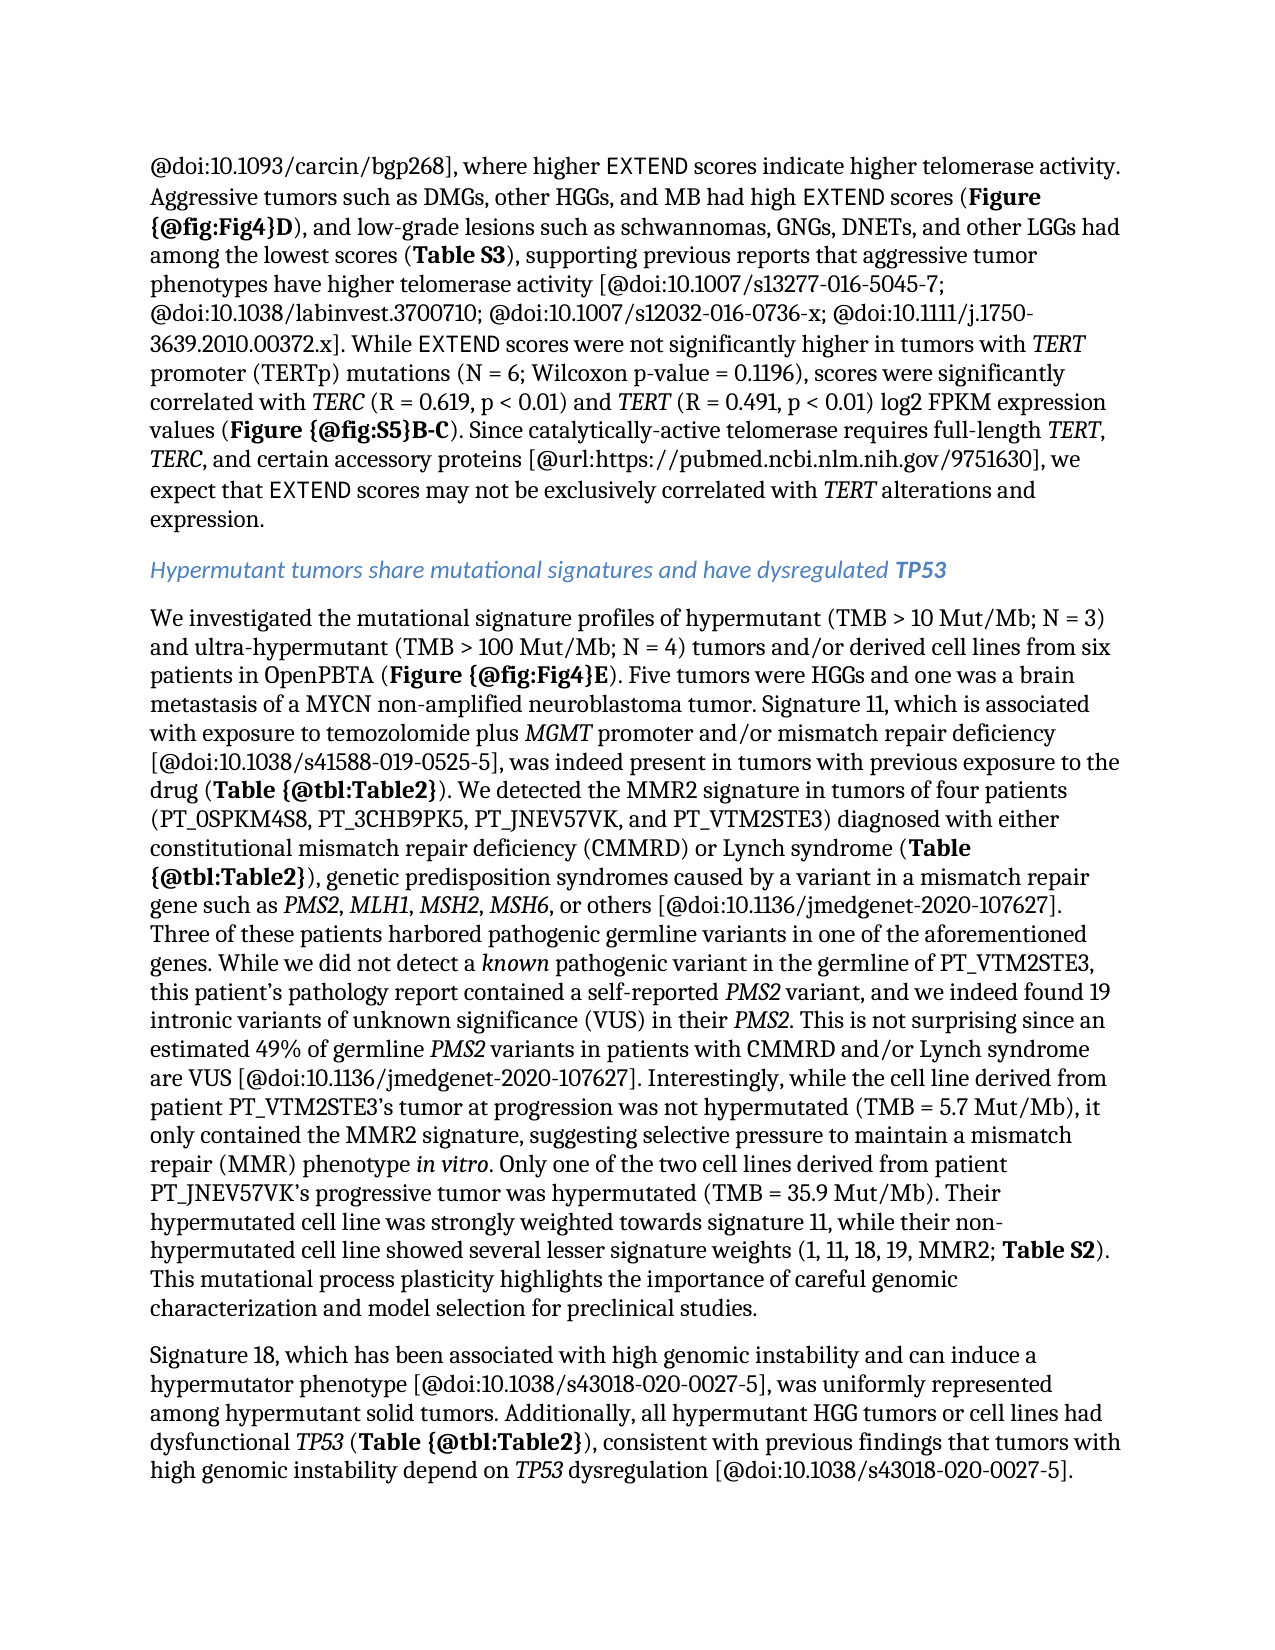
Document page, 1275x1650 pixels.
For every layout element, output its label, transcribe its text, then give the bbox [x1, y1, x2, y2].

text We investigated the mutational signature profiles of hypermutant (TMB > 10 Mut/Mb; N = 3) and ultra-hypermutant (TMB > 100 Mut/Mb; N = 4) tumors and/or derived cell lines from six patients in OpenPBTA (Figure {@fig:Fig4}E). Five tumors were HGGs and one was a brain metastasis of a MYCN non-amplified neuroblastoma tumor. Signature 11, which is associated with exposure to temozolomide plus MGMT promoter and/or mismatch repair deficiency [@doi:10.1038/s41588-019-0525-5], was indeed present in tumors with previous exposure to the drug (Table {@tbl:Table2}). We detected the MMR2 signature in tumors of four patients (PT_0SPKM4S8, PT_3CHB9PK5, PT_JNEV57VK, and PT_VTM2STE3) diagnosed with either constitutional mismatch repair deficiency (CMMRD) or Lynch syndrome (Table {@tbl:Table2}), genetic predisposition syndromes caused by a variant in a mismatch repair gene such as PMS2, MLH1, MSH2, MSH6, or others [@doi:10.1136/jmedgenet-2020-107627]. Three of these patients harbored pathogenic germline variants in one of the aforementioned genes. While we did not detect a known pathogenic variant in the germline of PT_VTM2STE3, this patient’s pathology report contained a self-reported PMS2 variant, and we indeed found 19 intronic variants of unknown significance (VUS) in their PMS2. This is not surprising since an estimated 49% of germline PMS2 variants in patients with CMMRD and/or Lynch syndrome are VUS [@doi:10.1136/jmedgenet-2020-107627]. Interestingly, while the cell line derived from patient PT_VTM2STE3’s tumor at progression was not hypermutated (TMB = 5.7 Mut/Mb), it only contained the MMR2 signature, suggesting selective pressure to maintain a mismatch repair (MMR) phenotype in vitro. Only one of the two cell lines derived from patient PT_JNEV57VK’s progressive tumor was hypermutated (TMB = 35.9 Mut/Mb). Their hypermutated cell line was strongly weighted towards signature 11, while their non-hypermutated cell line showed several lesser signature weights (1, 11, 18, 19, MMR2; Table S2). This mutational process plasticity highlights the importance of careful genomic characterization and model selection for preclinical studies. [150, 604, 1125, 1323]
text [150, 150, 1125, 534]
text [150, 1341, 1125, 1485]
subtitle Hypermutant tumors share mutational signatures and have dysregulated TP53 [150, 554, 1125, 585]
